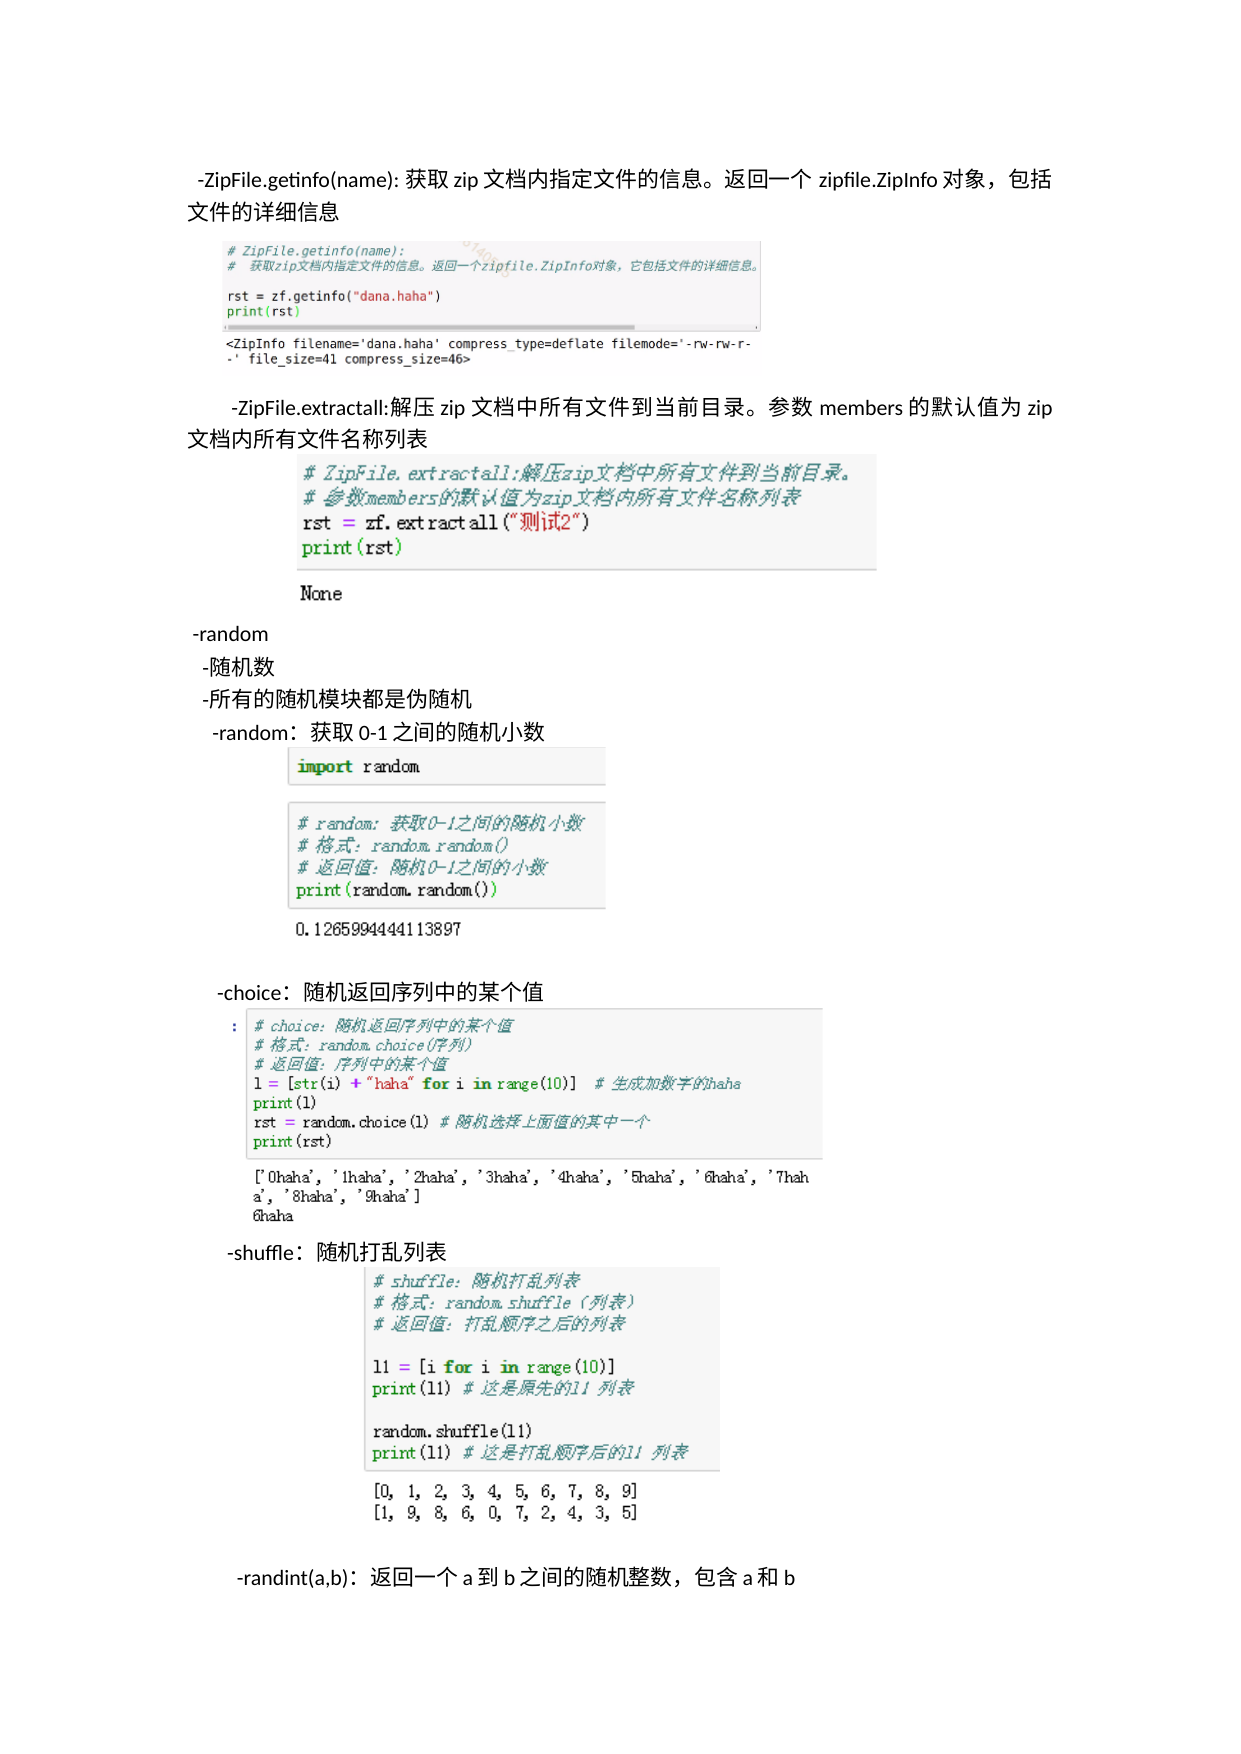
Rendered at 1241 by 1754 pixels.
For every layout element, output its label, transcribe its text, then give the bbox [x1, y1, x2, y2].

picture [286, 747, 606, 952]
text -choice：随机返回序列中的某个值 [187, 974, 1053, 1007]
text -random [187, 617, 1053, 649]
text -randint(a,b)：返回一个a到b之间的随机整数，包含a和b [187, 1559, 1053, 1592]
picture [296, 454, 877, 612]
text -ZipFile.getinfo(name): 获取zip文档内指定文件的信息。返回一个zipfile.ZipInfo对象，包括文件的详细信息 [187, 162, 1053, 227]
text -random：获取0-1之间的随机小数 [187, 714, 1053, 747]
picture [360, 1267, 720, 1536]
picture [222, 241, 763, 376]
text -所有的随机模块都是伪随机 [187, 682, 1053, 714]
text -随机数 [187, 649, 1053, 682]
text -shuffle：随机打乱列表 [187, 1234, 1053, 1267]
picture [232, 1007, 823, 1234]
text -ZipFile.extractall:解压zip文档中所有文件到当前目录。参数members的默认值为zip文档内所有文件名称列表 [187, 389, 1053, 454]
